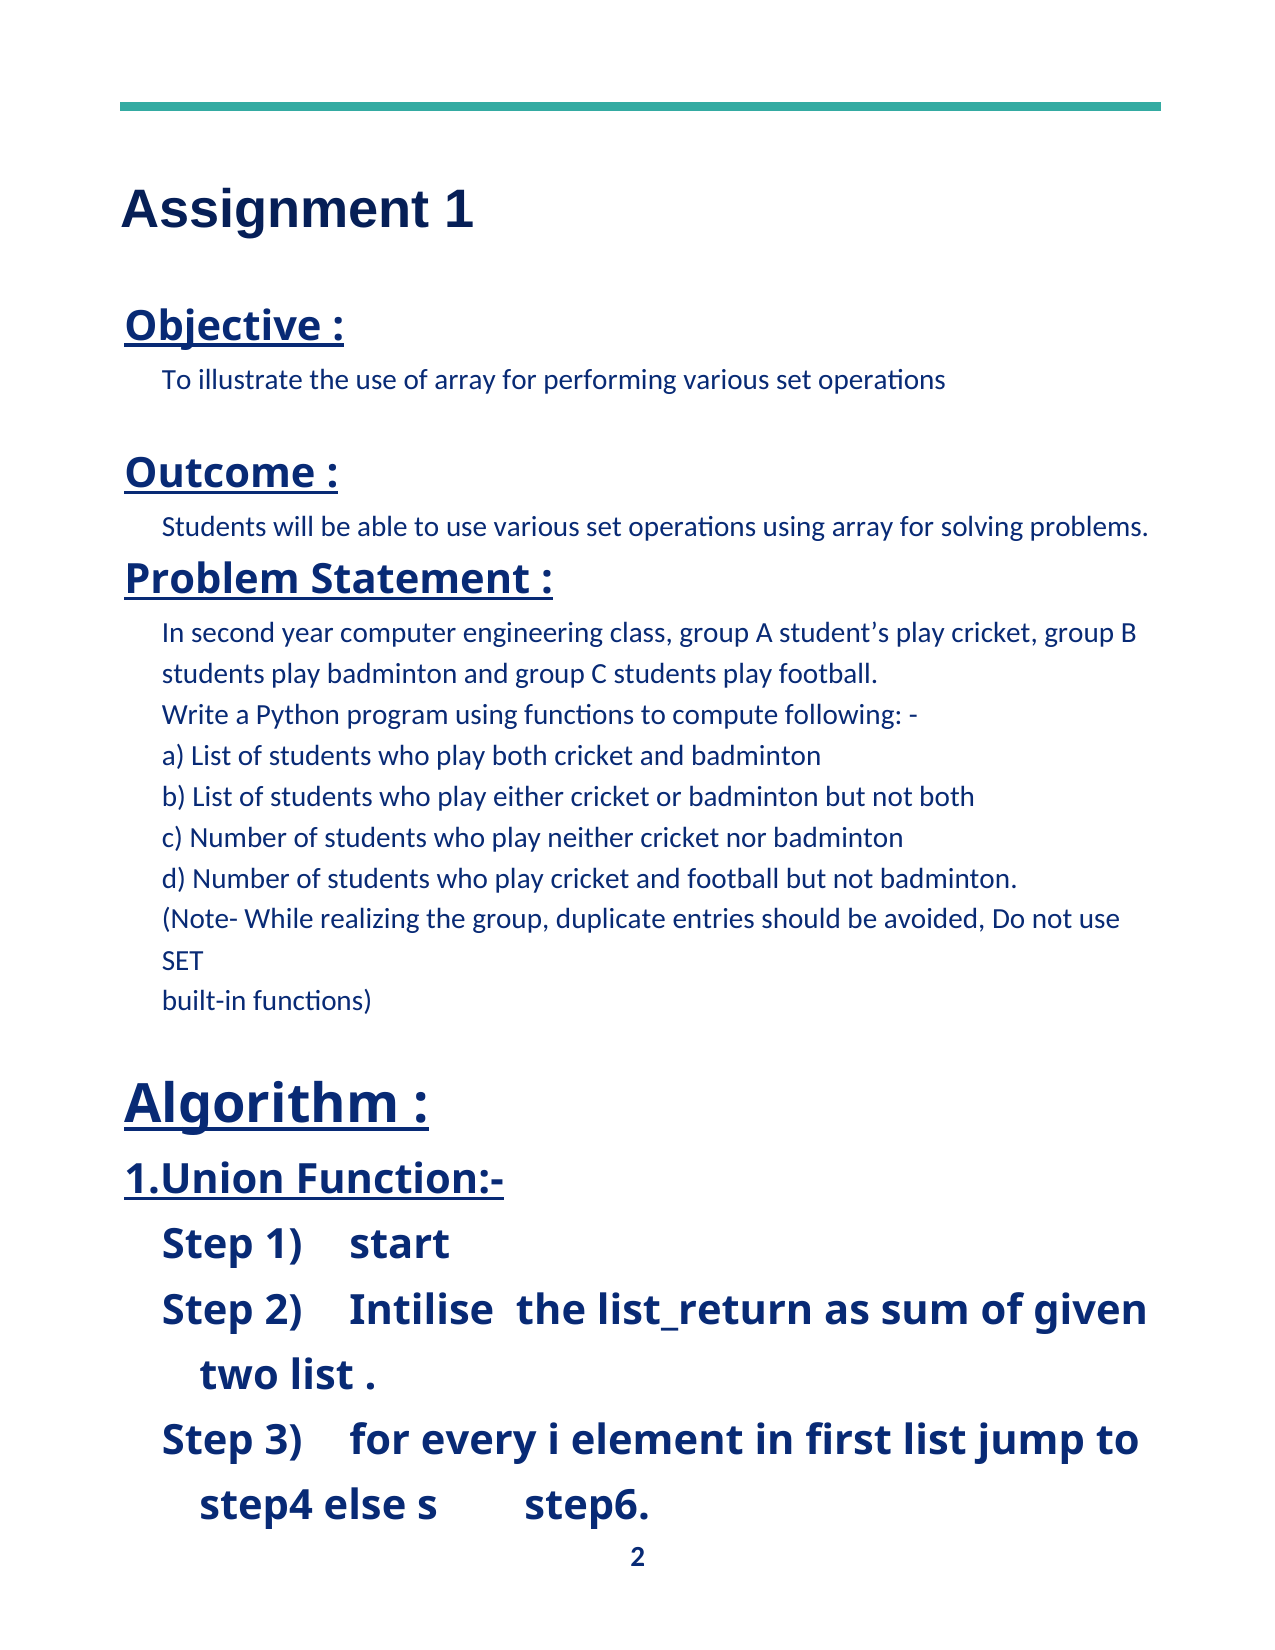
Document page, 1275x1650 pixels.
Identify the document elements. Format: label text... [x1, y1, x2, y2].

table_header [124, 255, 1166, 1537]
subtitle Assignment 1 [120, 177, 1155, 239]
